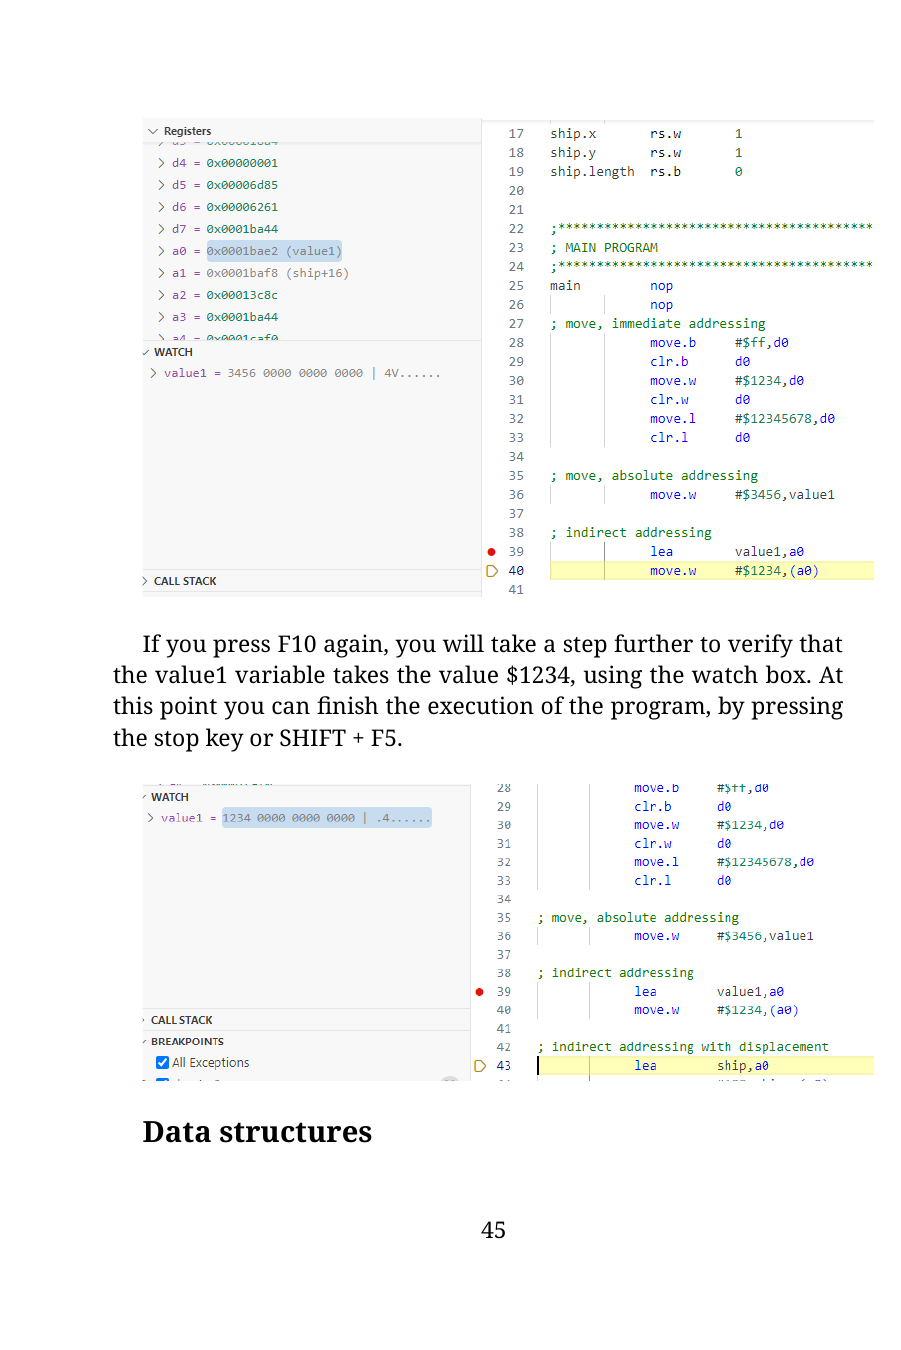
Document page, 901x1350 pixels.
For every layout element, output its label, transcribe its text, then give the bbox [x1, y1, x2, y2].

picture [142, 784, 875, 1081]
subtitle Data structures [113, 1112, 844, 1151]
picture [142, 118, 875, 597]
text If you press F10 again, you will take a step further to verify that the value1 variable takes the value $1234, using the watch box. At this point you can finish the execution of the program, by pressing the stop key or SHIFT + F5. [113, 628, 844, 753]
